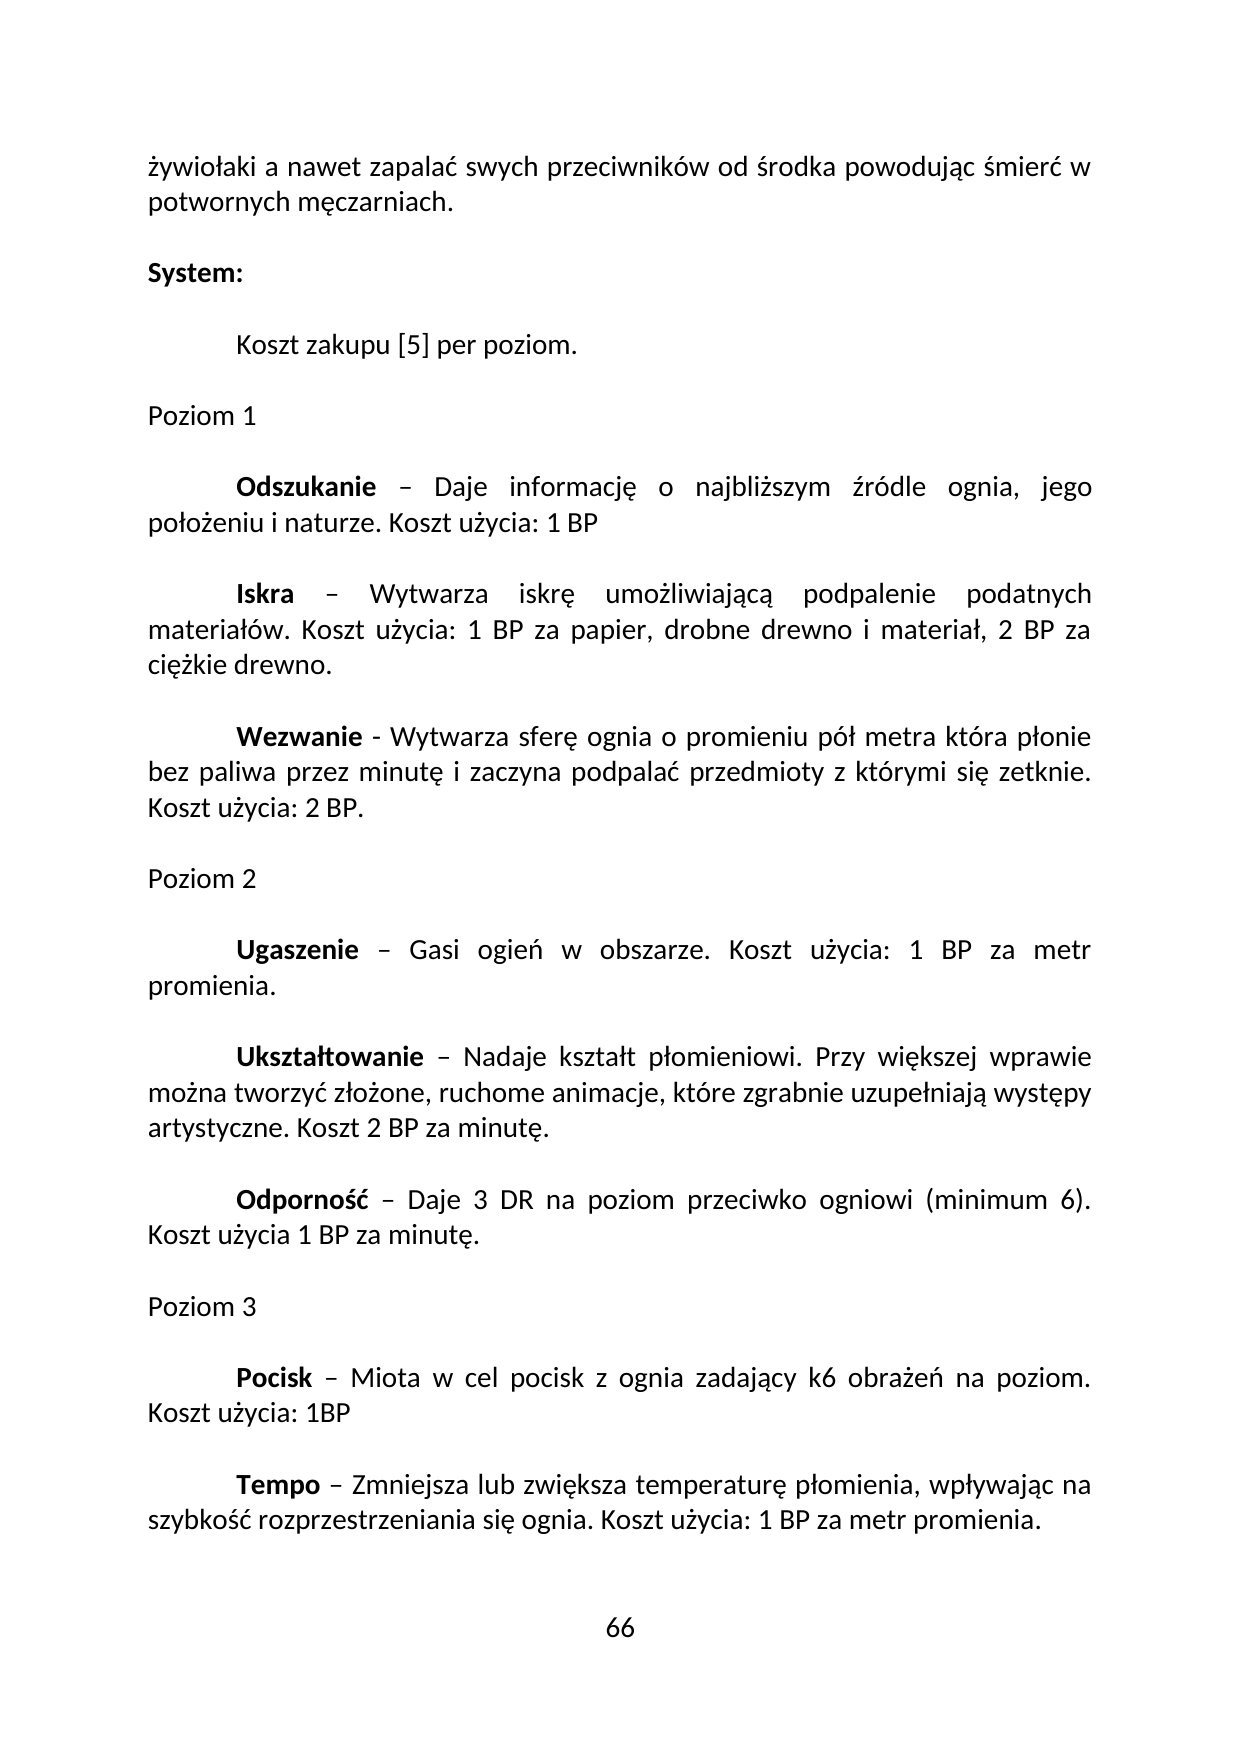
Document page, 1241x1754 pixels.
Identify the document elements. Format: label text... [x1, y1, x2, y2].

text Wezwanie - Wytwarza sferę ognia o promieniu pół metra która płonie bez paliwa przez minutę i zaczyna podpalać przedmioty z którymi się zetknie. Koszt użycia: 2 BP. [148, 718, 1093, 824]
text Iskra – Wytwarza iskrę umożliwiającą podpalenie podatnych materiałów. Koszt użycia: 1 BP za papier, drobne drewno i materiał, 2 BP za ciężkie drewno. [148, 575, 1093, 682]
text Poziom 2 [148, 860, 1093, 896]
text Tempo – Zmniejsza lub zwiększa temperaturę płomienia, wpływając na szybkość rozprzestrzeniania się ognia. Koszt użycia: 1 BP za metr promienia. [148, 1466, 1093, 1537]
text Koszt zakupu [5] per poziom. [148, 326, 1093, 361]
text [148, 148, 1093, 219]
text Poziom 1 [148, 397, 1093, 433]
text Odporność – Daje 3 DR na poziom przeciwko ogniowi (minimum 6). Koszt użycia 1 BP za minutę. [148, 1181, 1093, 1252]
text Pocisk – Miota w cel pocisk z ognia zadający k6 obrażeń na poziom. Koszt użycia: 1BP [148, 1359, 1093, 1430]
text System: [148, 254, 1093, 290]
text Odszukanie – Daje informację o najbliższym źródle ognia, jego położeniu i naturze. Koszt użycia: 1 BP [148, 468, 1093, 539]
text Poziom 3 [148, 1288, 1093, 1323]
text Ugaszenie – Gasi ogień w obszarze. Koszt użycia: 1 BP za metr promienia. [148, 931, 1093, 1003]
text Ukształtowanie – Nadaje kształt płomieniowi. Przy większej wprawie można tworzyć złożone, ruchome animacje, które zgrabnie uzupełniają występy artystyczne. Koszt 2 BP za minutę. [148, 1038, 1093, 1145]
